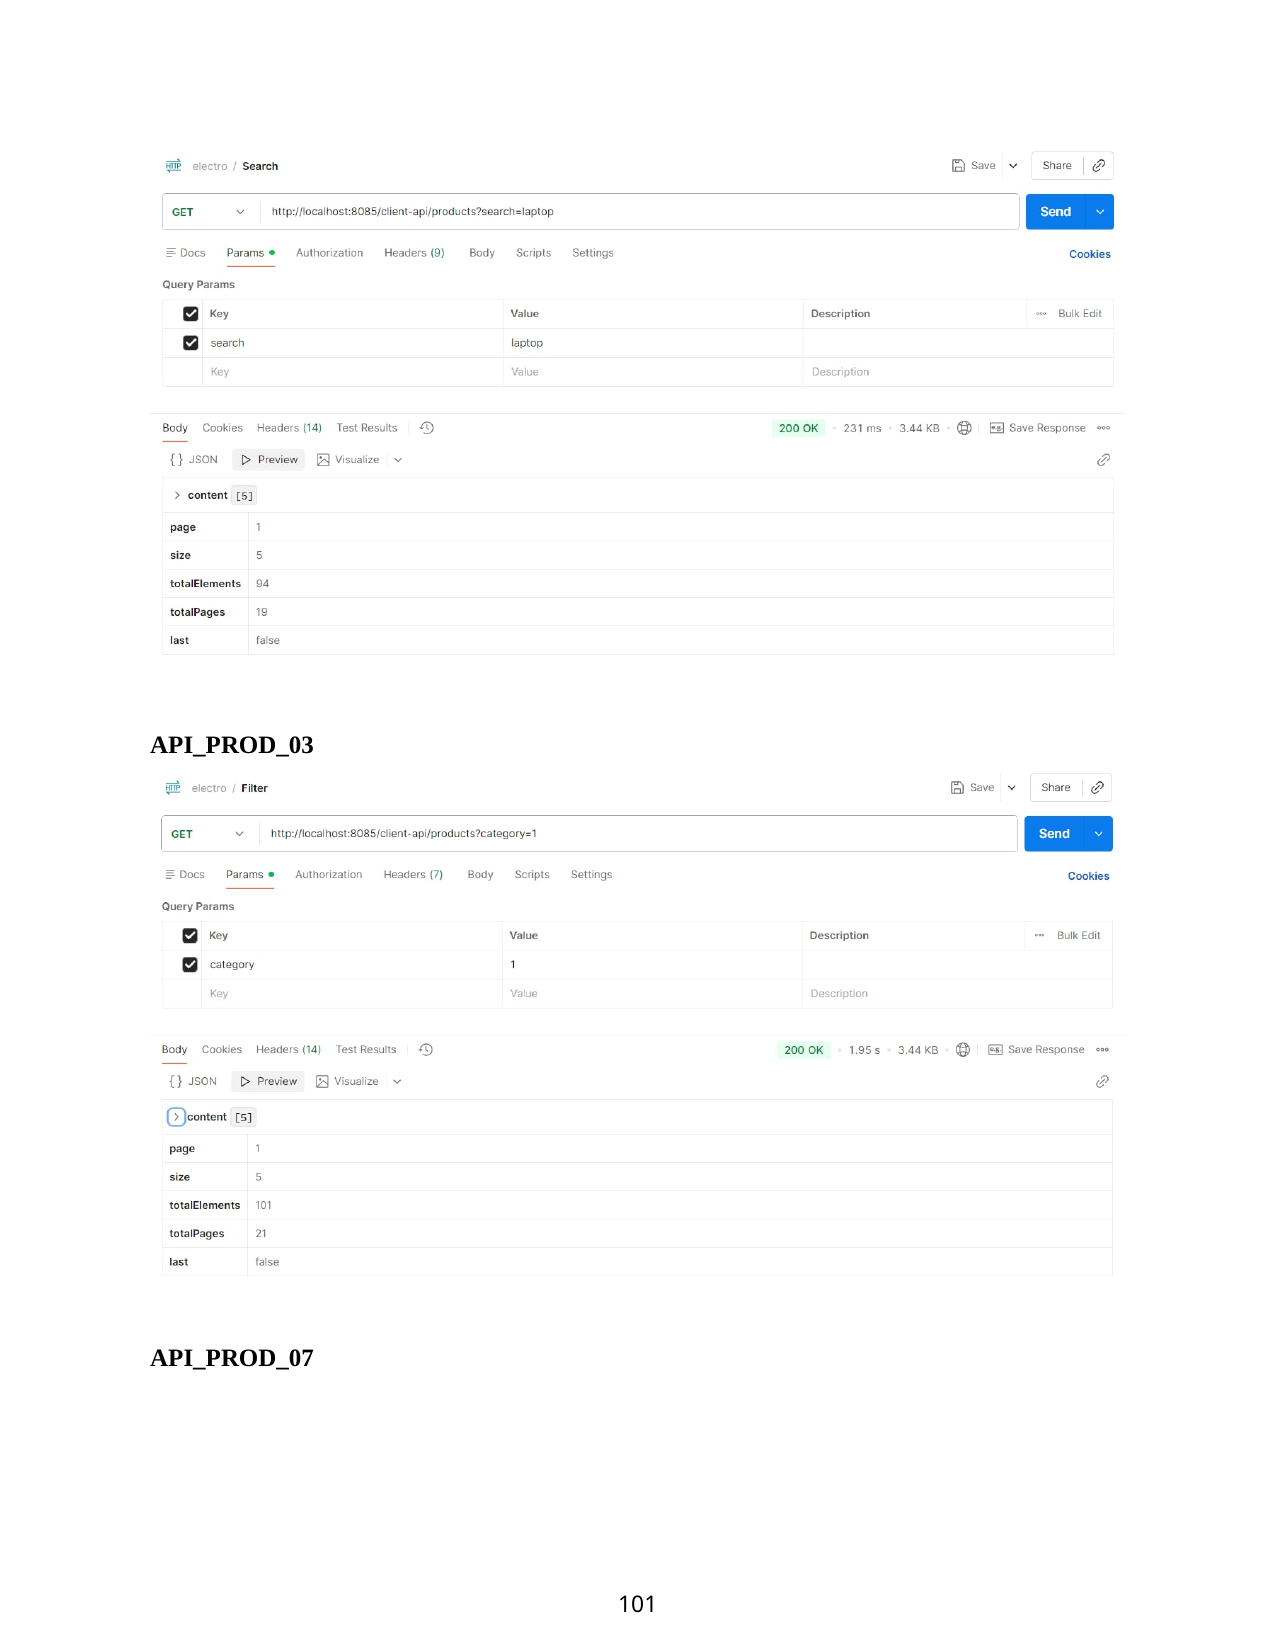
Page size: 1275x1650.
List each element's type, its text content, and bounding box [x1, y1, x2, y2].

text API_PROD_07 [150, 1343, 1125, 1372]
text API_PROD_03 [150, 731, 1125, 759]
